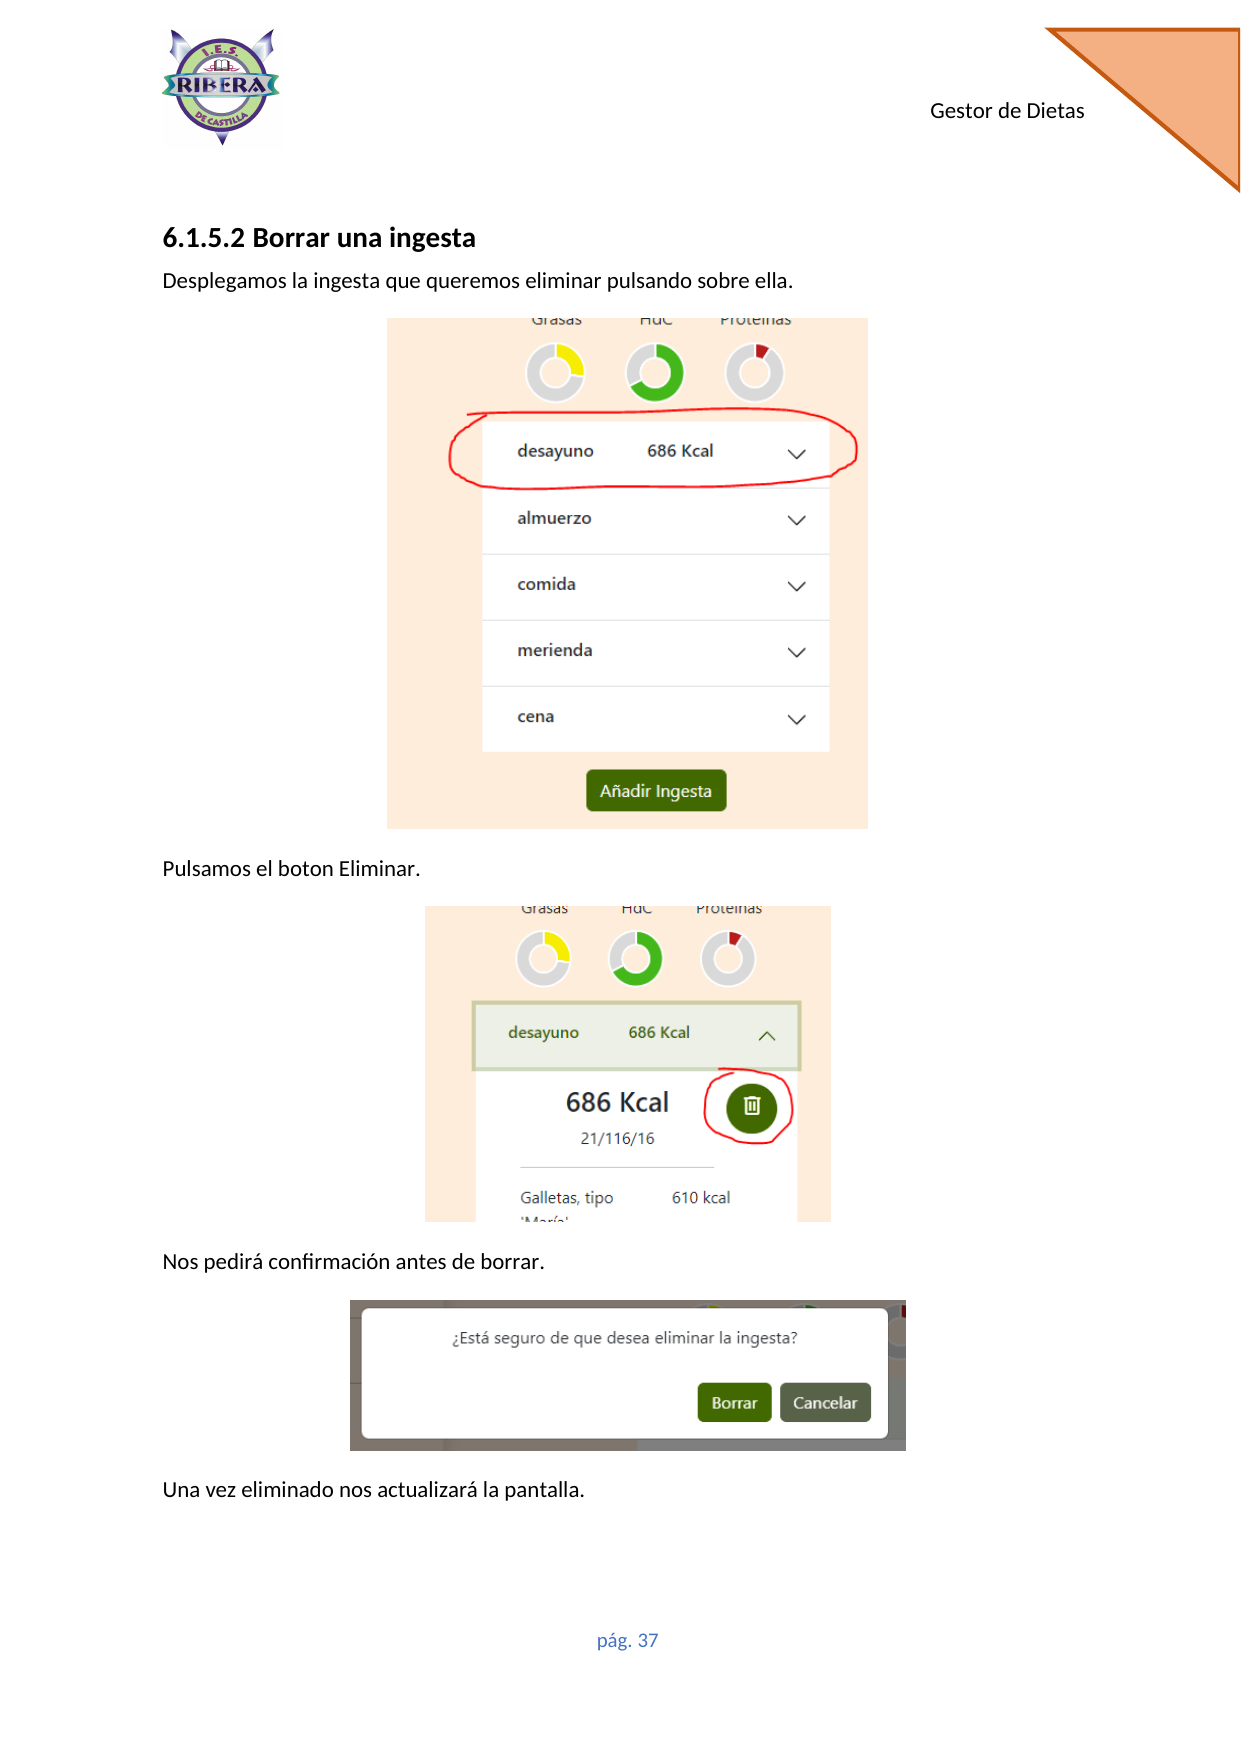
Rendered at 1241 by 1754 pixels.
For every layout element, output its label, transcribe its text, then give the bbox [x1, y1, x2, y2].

picture [350, 1300, 906, 1451]
picture [162, 29, 283, 150]
text Desplegamos la ingesta que queremos eliminar pulsando sobre ella. [162, 266, 1093, 294]
text Pulsamos el boton Eliminar. [162, 854, 1093, 882]
subtitle Borrar una ingesta [162, 219, 1093, 254]
picture [387, 318, 868, 829]
picture [425, 906, 831, 1222]
text Una vez eliminado nos actualizará la pantalla. [162, 1475, 1093, 1503]
text Nos pedirá confirmación antes de borrar. [162, 1247, 1093, 1275]
